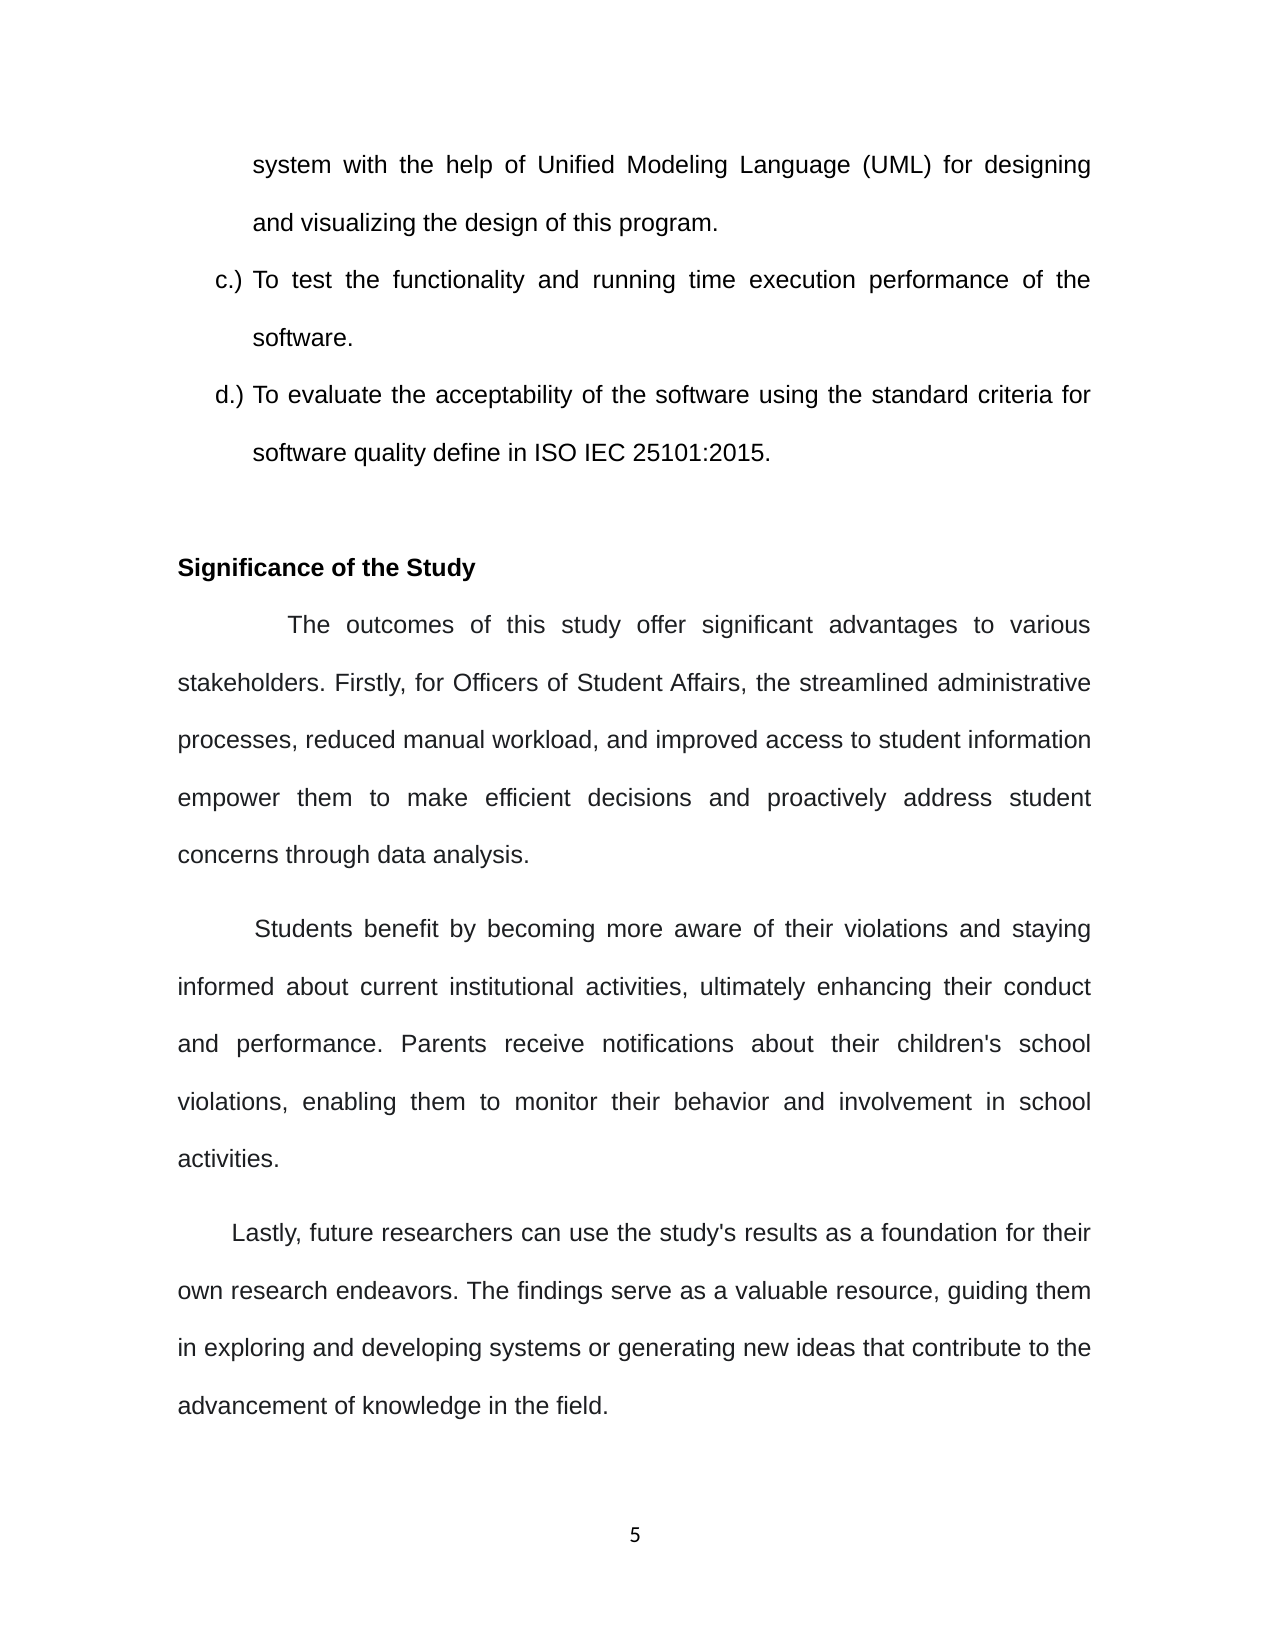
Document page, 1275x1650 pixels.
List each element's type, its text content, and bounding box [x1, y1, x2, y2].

text Significance of the Study [177, 552, 1093, 581]
text The outcomes of this study offer significant advantages to various stakeholders. Firstly, for Officers of Student Affairs, the streamlined administrative processes, reduced manual workload, and improved access to student information empower them to make efficient decisions and proactively address student concerns through data analysis. [177, 610, 1093, 869]
list To test the functionality and running time execution performance of the software. [215, 265, 1093, 351]
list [215, 150, 1093, 236]
list To evaluate the acceptability of the software using the standard criteria for software quality define in ISO IEC 25101:2015. [215, 380, 1093, 466]
text Students benefit by becoming more aware of their violations and staying informed about current institutional activities, ultimately enhancing their conduct and performance. Parents receive notifications about their children's school violations, enabling them to monitor their behavior and involvement in school activities. [177, 914, 1093, 1173]
text Lastly, future researchers can use the study's results as a foundation for their own research endeavors. The findings serve as a valuable resource, guiding them in exploring and developing systems or generating new ideas that contribute to the advancement of knowledge in the field. [177, 1218, 1093, 1419]
